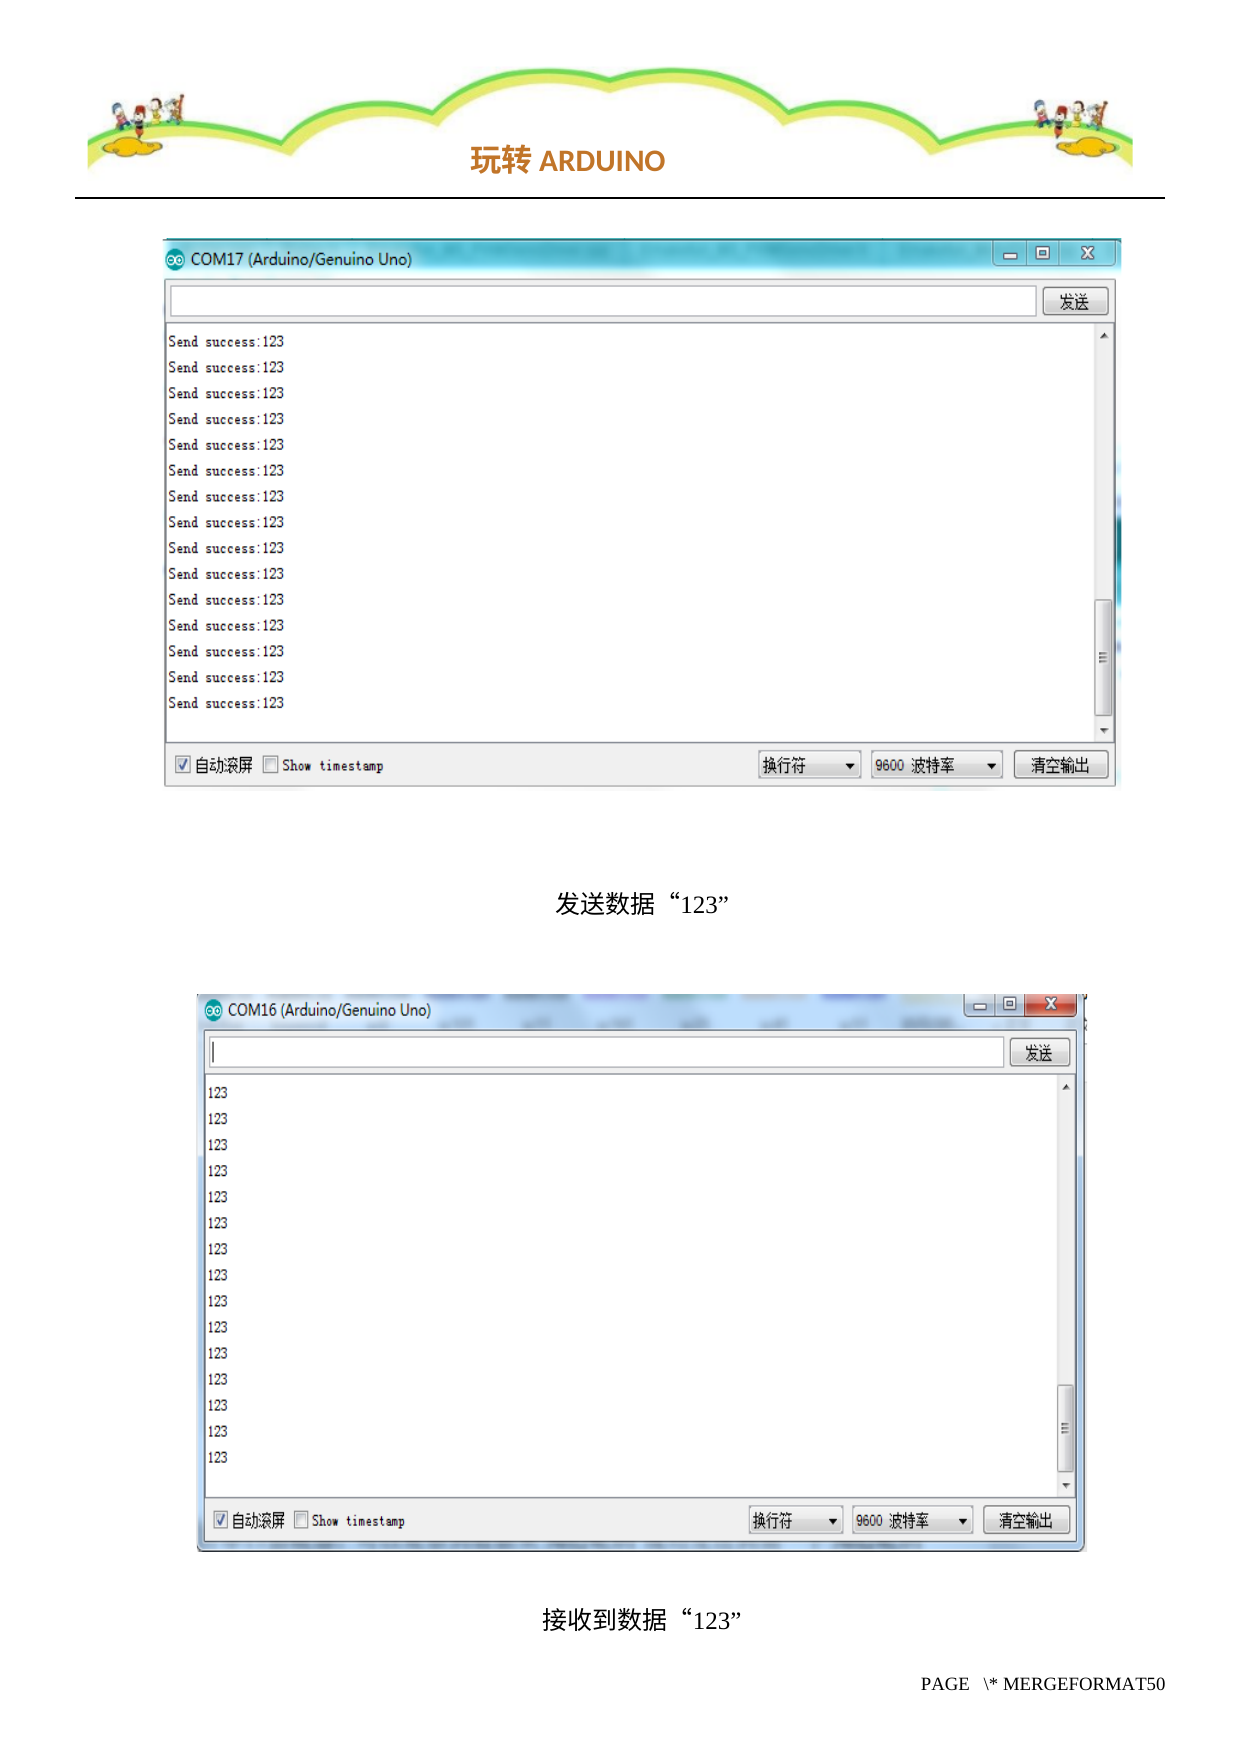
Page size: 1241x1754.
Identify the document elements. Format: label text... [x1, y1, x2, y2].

list 接收到数据“123” [119, 1585, 1165, 1653]
picture [87, 58, 1134, 181]
list 发送数据“123” [119, 868, 1165, 936]
picture [162, 238, 1122, 791]
picture [196, 994, 1088, 1552]
